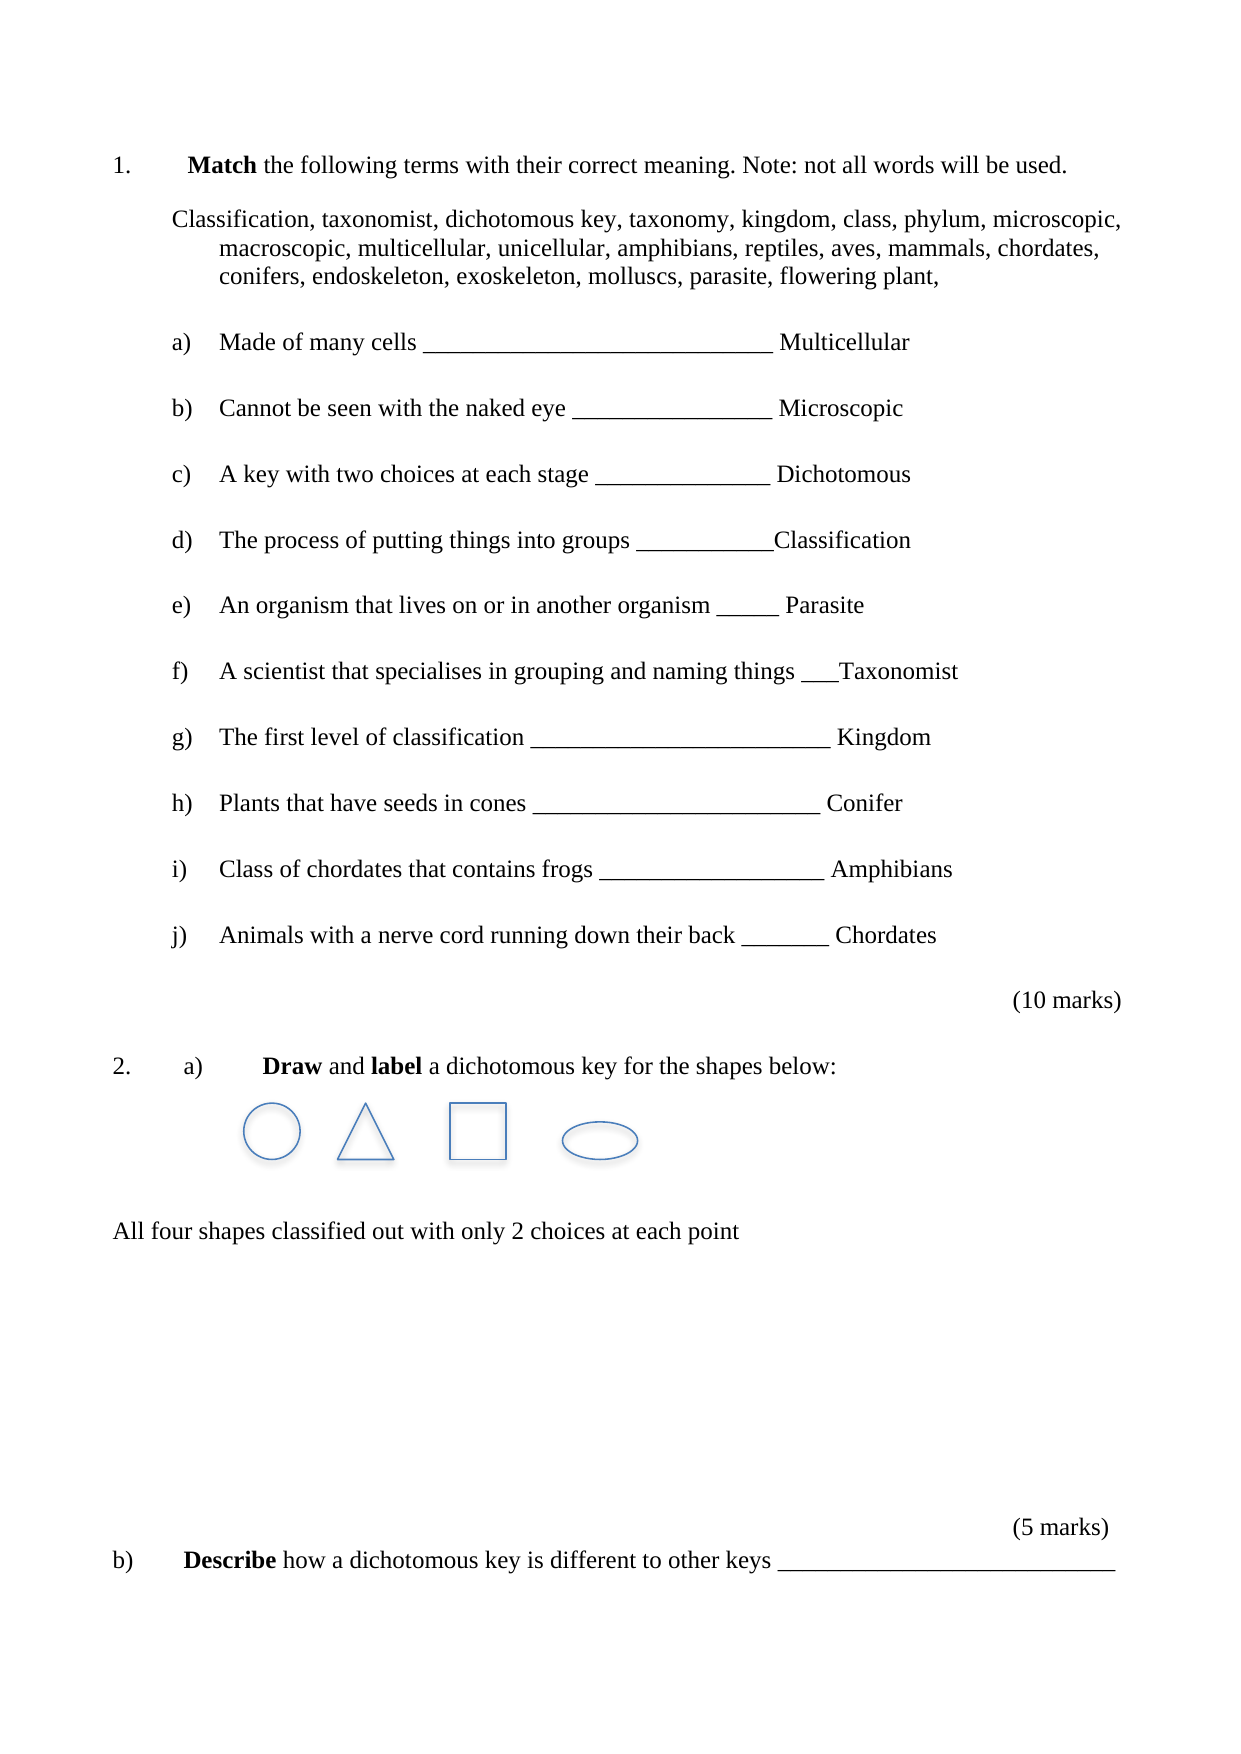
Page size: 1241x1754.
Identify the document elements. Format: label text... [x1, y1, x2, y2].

text b) Cannot be seen with the naked eye ________________ Microscopic [172, 393, 1128, 422]
text i) Class of chordates that contains frogs __________________ Amphibians [172, 854, 1128, 883]
text 1. Match the following terms with their correct meaning. Note: not all words will be used. [112, 150, 1128, 179]
text (5 marks) [112, 1512, 1128, 1541]
text e) An organism that lives on or in another organism _____ Parasite [172, 591, 1128, 619]
text 2. a) Draw and label a dichotomous key for the shapes below: [112, 1051, 1128, 1080]
text j) Animals with a nerve cord running down their back _______ Chordates [172, 920, 1128, 948]
text b) Describe how a dichotomous key is different to other keys ___________________________ [112, 1545, 1128, 1574]
text (10 marks) [112, 986, 1128, 1014]
text d) The process of putting things into groups ___________Classification [172, 525, 1128, 553]
text h) Plants that have seeds in cones _______________________ Conifer [172, 788, 1128, 817]
text a) Made of many cells ____________________________ Multicellular [172, 327, 1128, 356]
text c) A key with two choices at each stage ______________ Dichotomous [172, 459, 1128, 488]
text Classification, taxonomist, dichotomous key, taxonomy, kingdom, class, phylum, microscopic, macroscopic, multicellular, unicellular, amphibians, reptiles, aves, mammals, chordates, conifers, endoskeleton, exoskeleton, molluscs, parasite, flowering plant, [172, 204, 1128, 290]
text f) A scientist that specialises in grouping and naming things ___Taxonomist [172, 656, 1128, 685]
text All four shapes classified out with only 2 choices at each point [112, 1216, 1128, 1245]
text g) The first level of classification ________________________ Kingdom [172, 722, 1128, 751]
